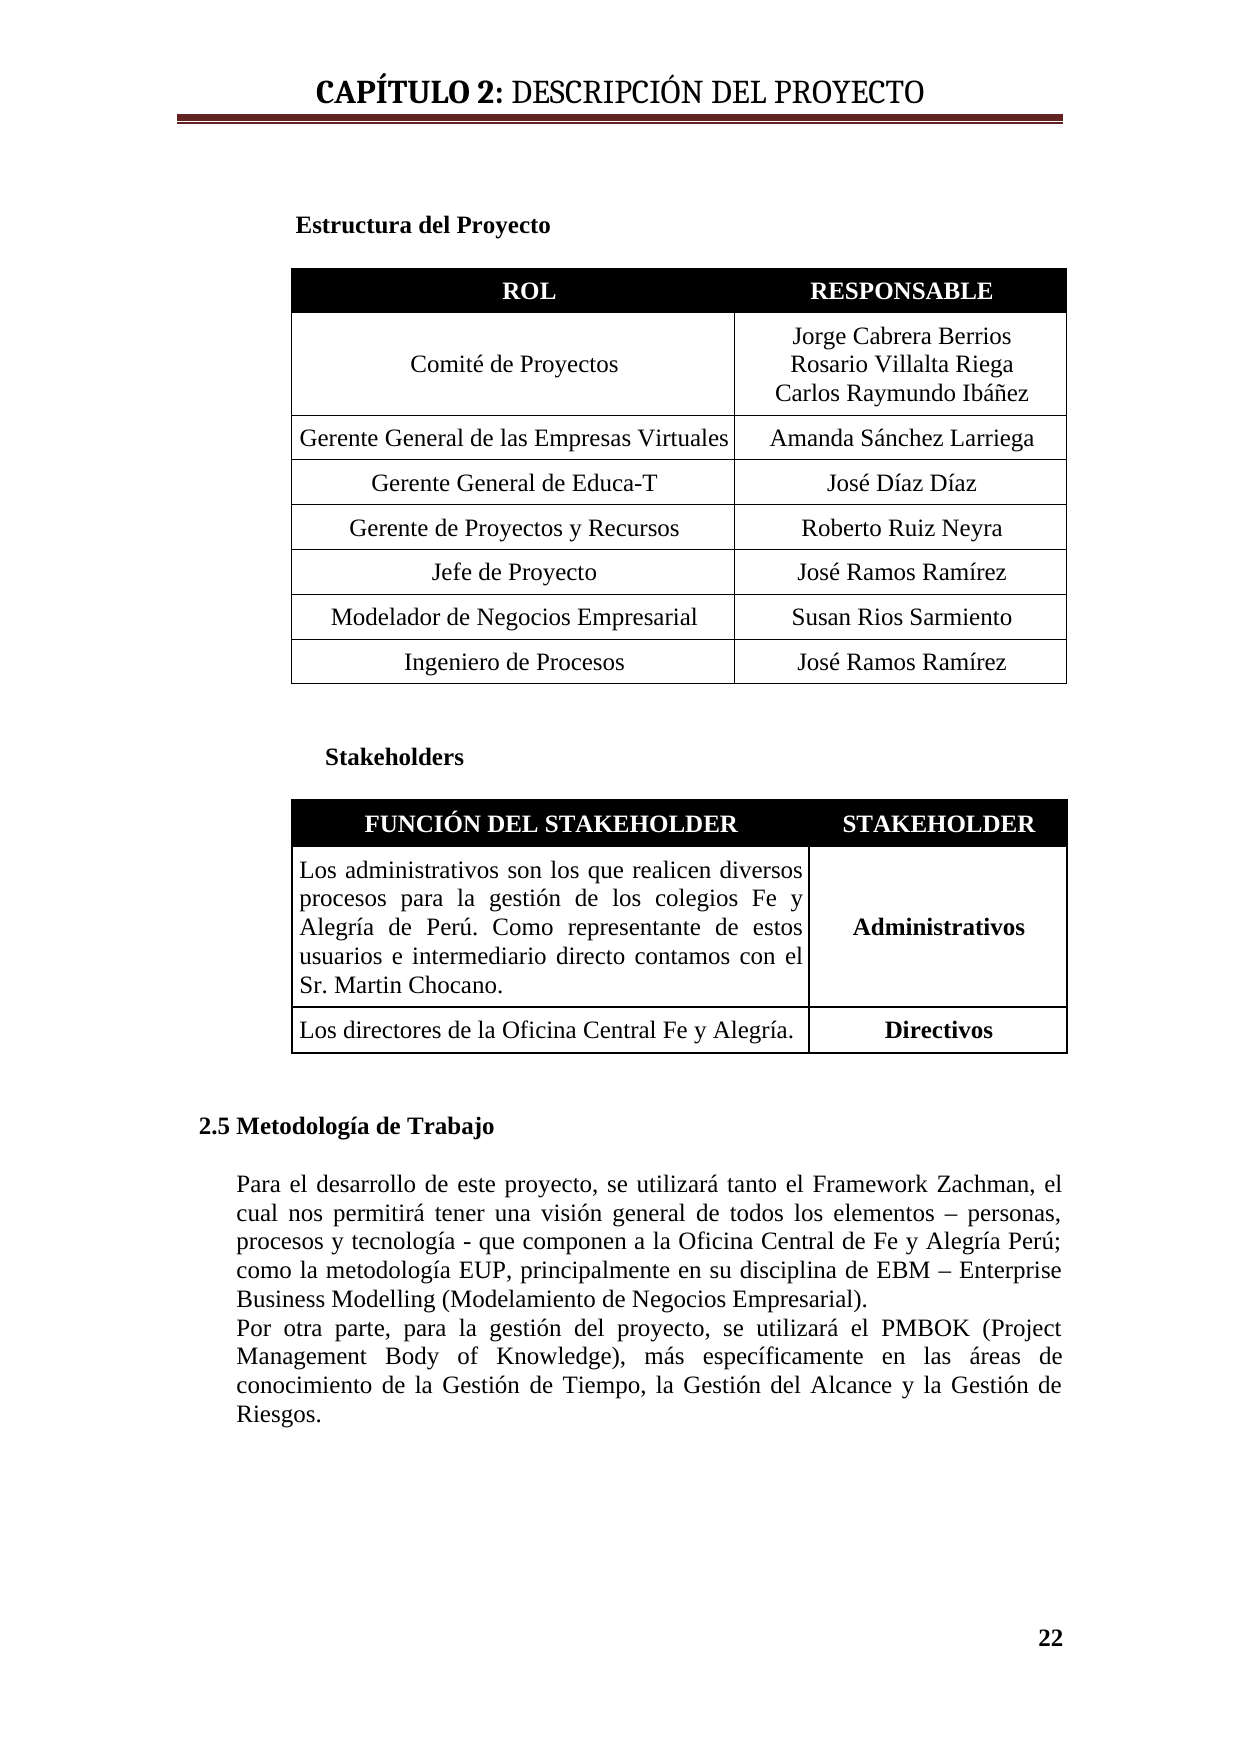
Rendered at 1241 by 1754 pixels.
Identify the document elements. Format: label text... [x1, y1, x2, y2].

table_header RESPONSABLE [735, 269, 1066, 312]
table_cell Ingeniero de Procesos [292, 640, 734, 683]
table_cell Administrativos [810, 847, 1066, 1006]
table_cell Los directores de la Oficina Central Fe y Alegría. [293, 1008, 808, 1052]
table_cell Modelador de Negocios Empresarial [292, 595, 734, 638]
table_cell Los administrativos son los que realicen diversos procesos para la gestión de los colegios Fe y Alegría de Perú. Como representante de estos usuarios e intermediario directo contamos con el Sr. Martin Chocano. [293, 847, 808, 1006]
table_cell Roberto Ruiz Neyra [735, 505, 1066, 549]
table_cell José Ramos Ramírez [735, 550, 1066, 594]
table_cell José Díaz Díaz [735, 460, 1066, 504]
table_cell Gerente General de Educa-T [292, 460, 734, 504]
table_cell Jorge Cabrera Berrios Rosario Villalta Riega Carlos Raymundo Ibáñez [735, 313, 1066, 414]
table_cell Directivos [810, 1008, 1066, 1052]
table_header STAKEHOLDER [810, 801, 1066, 845]
text Por otra parte, para la gestión del proyecto, se utilizará el PMBOK (Project Management Body of Knowledge), más específicamente en las áreas de conocimiento de la Gestión de Tiempo, la Gestión del Alcance y la Gestión de Riesgos. [236, 1313, 1063, 1428]
table_cell Amanda Sánchez Larriega [735, 416, 1066, 459]
list Stakeholders [325, 742, 1063, 771]
text Para el desarrollo de este proyecto, se utilizará tanto el Framework Zachman, el cual nos permitirá tener una visión general de todos los elementos – personas, procesos y tecnología - que componen a la Oficina Central de Fe y Alegría Perú; como la metodología EUP, principalmente en su disciplina de EBM – Enterprise Business Modelling (Modelamiento de Negocios Empresarial). [236, 1169, 1063, 1313]
table_header FUNCIÓN DEL STAKEHOLDER [293, 801, 808, 845]
text Estructura del Proyecto [295, 210, 1063, 239]
table_cell Gerente de Proyectos y Recursos [292, 505, 734, 549]
table_header ROL [292, 269, 734, 312]
table_cell Susan Rios Sarmiento [735, 595, 1066, 638]
table_cell Comité de Proyectos [292, 313, 734, 414]
list Metodología de Trabajo [199, 1111, 1063, 1140]
table_cell Jefe de Proyecto [292, 550, 734, 594]
table_cell José Ramos Ramírez [735, 640, 1066, 683]
table_cell Gerente General de las Empresas Virtuales [292, 416, 734, 459]
